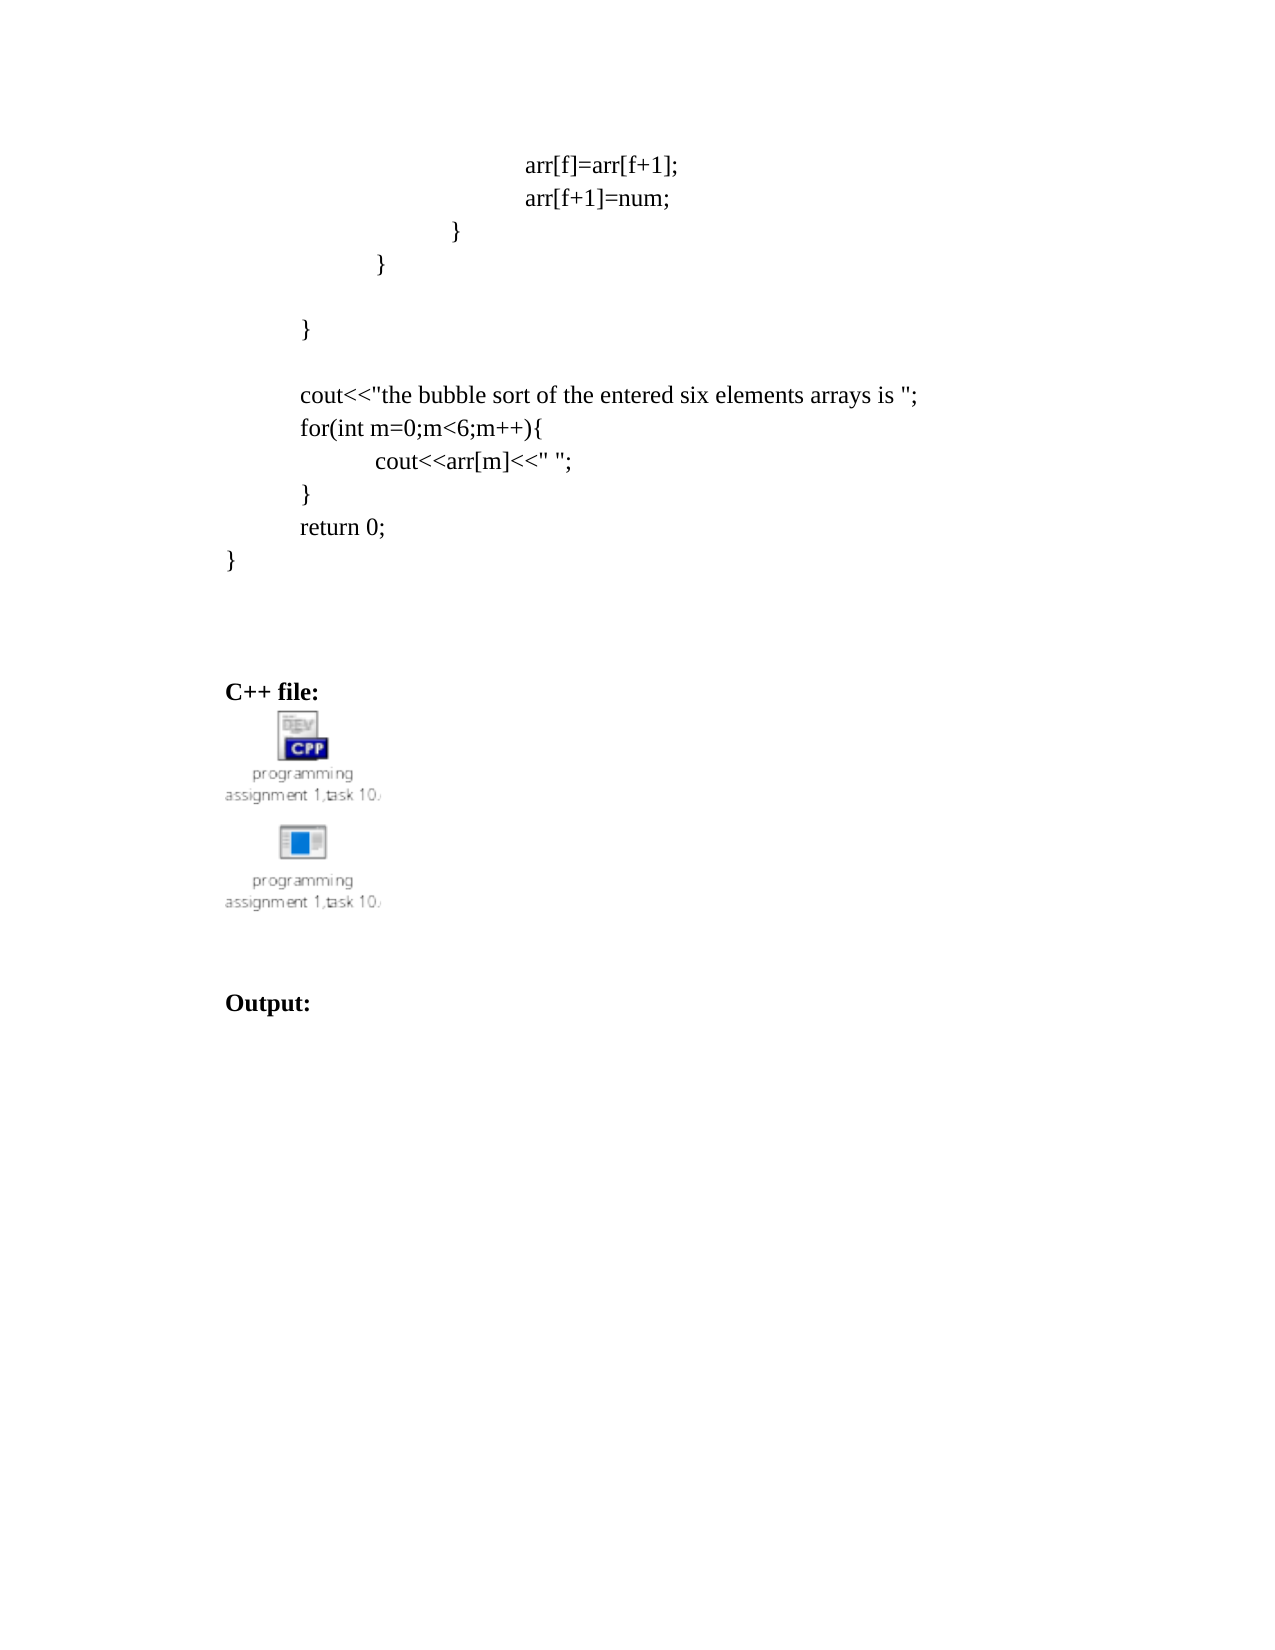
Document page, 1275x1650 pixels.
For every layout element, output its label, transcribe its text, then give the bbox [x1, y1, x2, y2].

list } [225, 314, 1125, 343]
list cout<<arr[m]<<" "; [225, 446, 1125, 474]
list C++ file: [225, 677, 1125, 706]
list arr[f]=arr[f+1]; [225, 150, 1125, 179]
list cout<<"the bubble sort of the entered six elements arrays is "; [225, 380, 1125, 408]
list return 0; [225, 512, 1125, 541]
list for(int m=0;m<6;m++){ [225, 413, 1125, 441]
list arr[f+1]=num; [225, 183, 1125, 212]
list } [225, 545, 1125, 573]
list } [225, 216, 1125, 245]
list } [225, 249, 1125, 278]
list } [225, 479, 1125, 507]
list Output: [225, 988, 1125, 1017]
